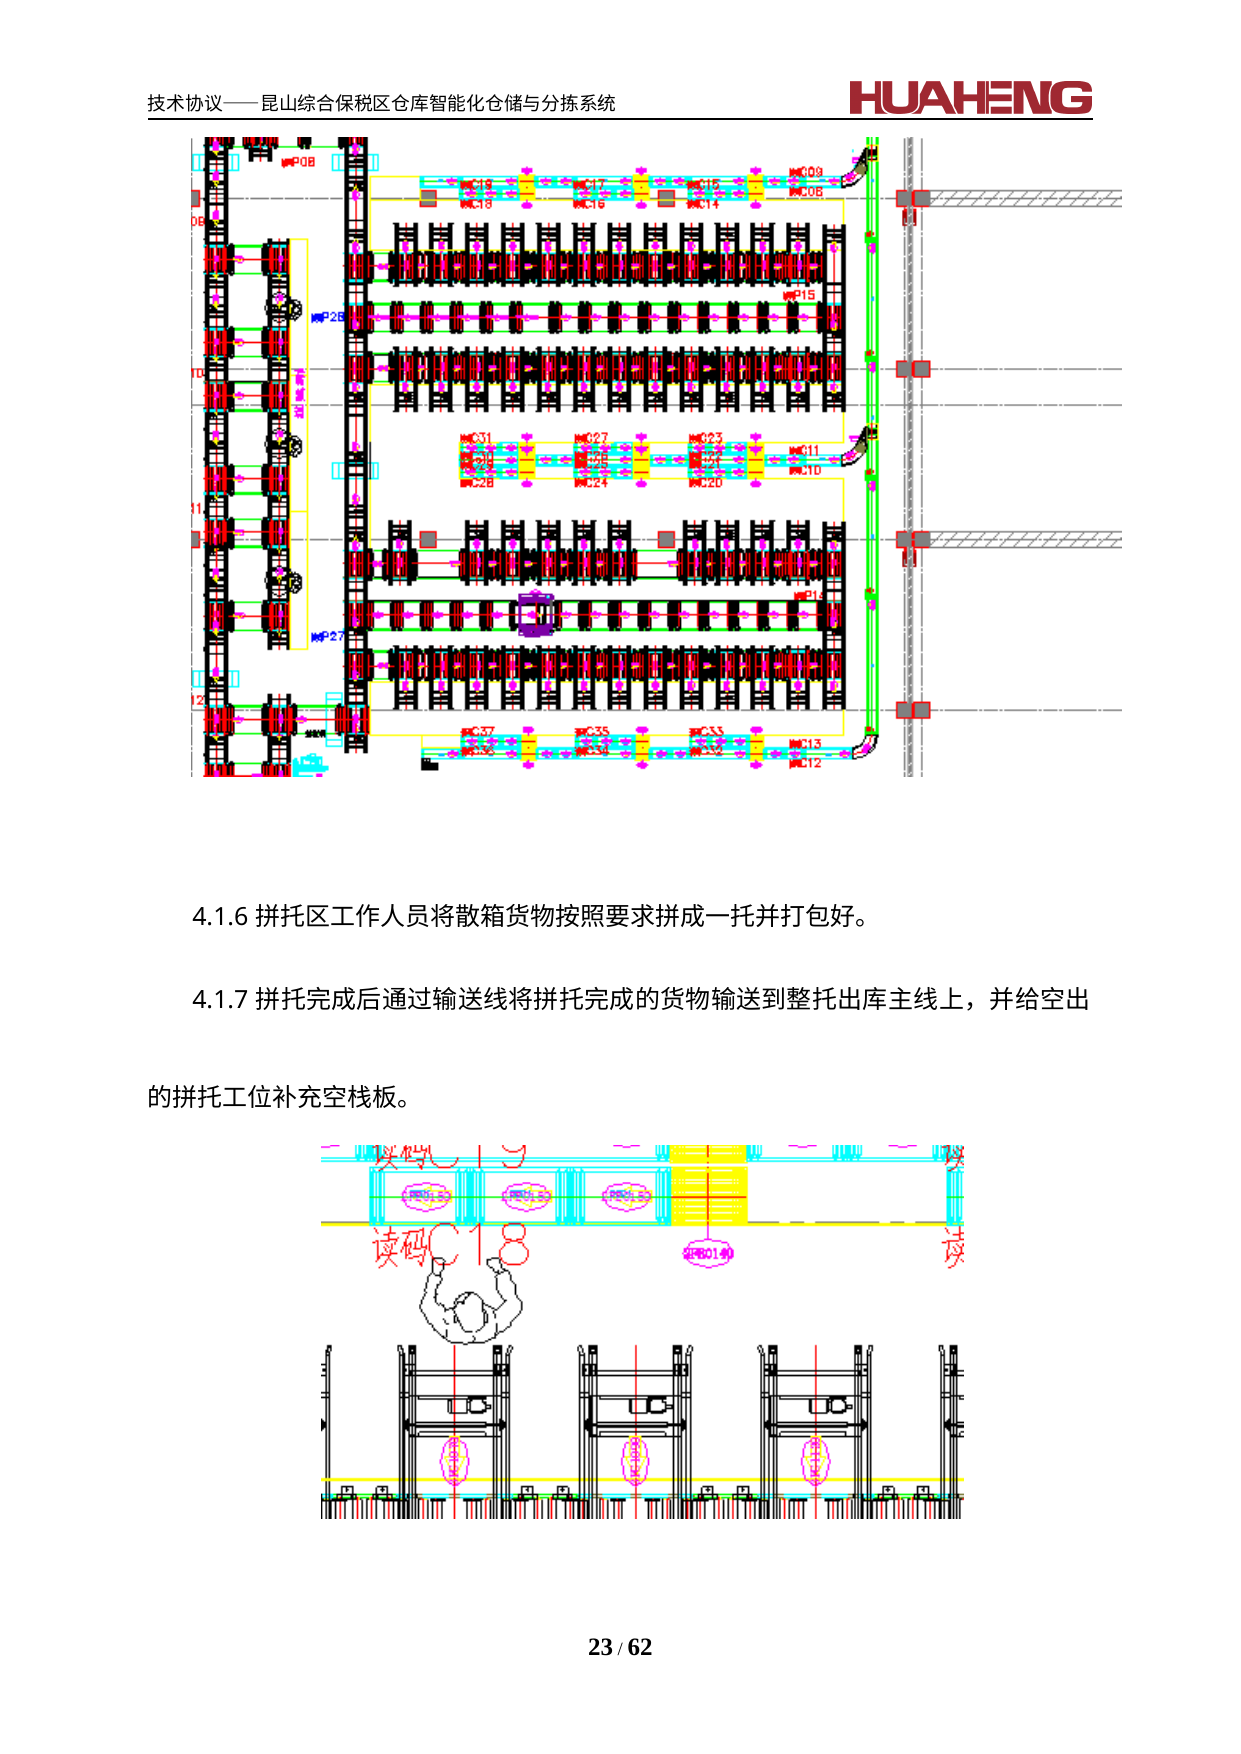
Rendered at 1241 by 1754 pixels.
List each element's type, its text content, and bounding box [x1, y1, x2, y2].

picture [850, 81, 1092, 114]
text 4.1.6 拼托区工作人员将散箱货物按照要求拼成一托并打包好。 [148, 882, 1093, 947]
picture [321, 1145, 964, 1519]
text 4.1.7 拼托完成后通过输送线将拼托完成的货物输送到整托出库主线上，并给空出的拼托工位补充空栈板。 [148, 965, 1093, 1128]
picture [191, 137, 1122, 777]
